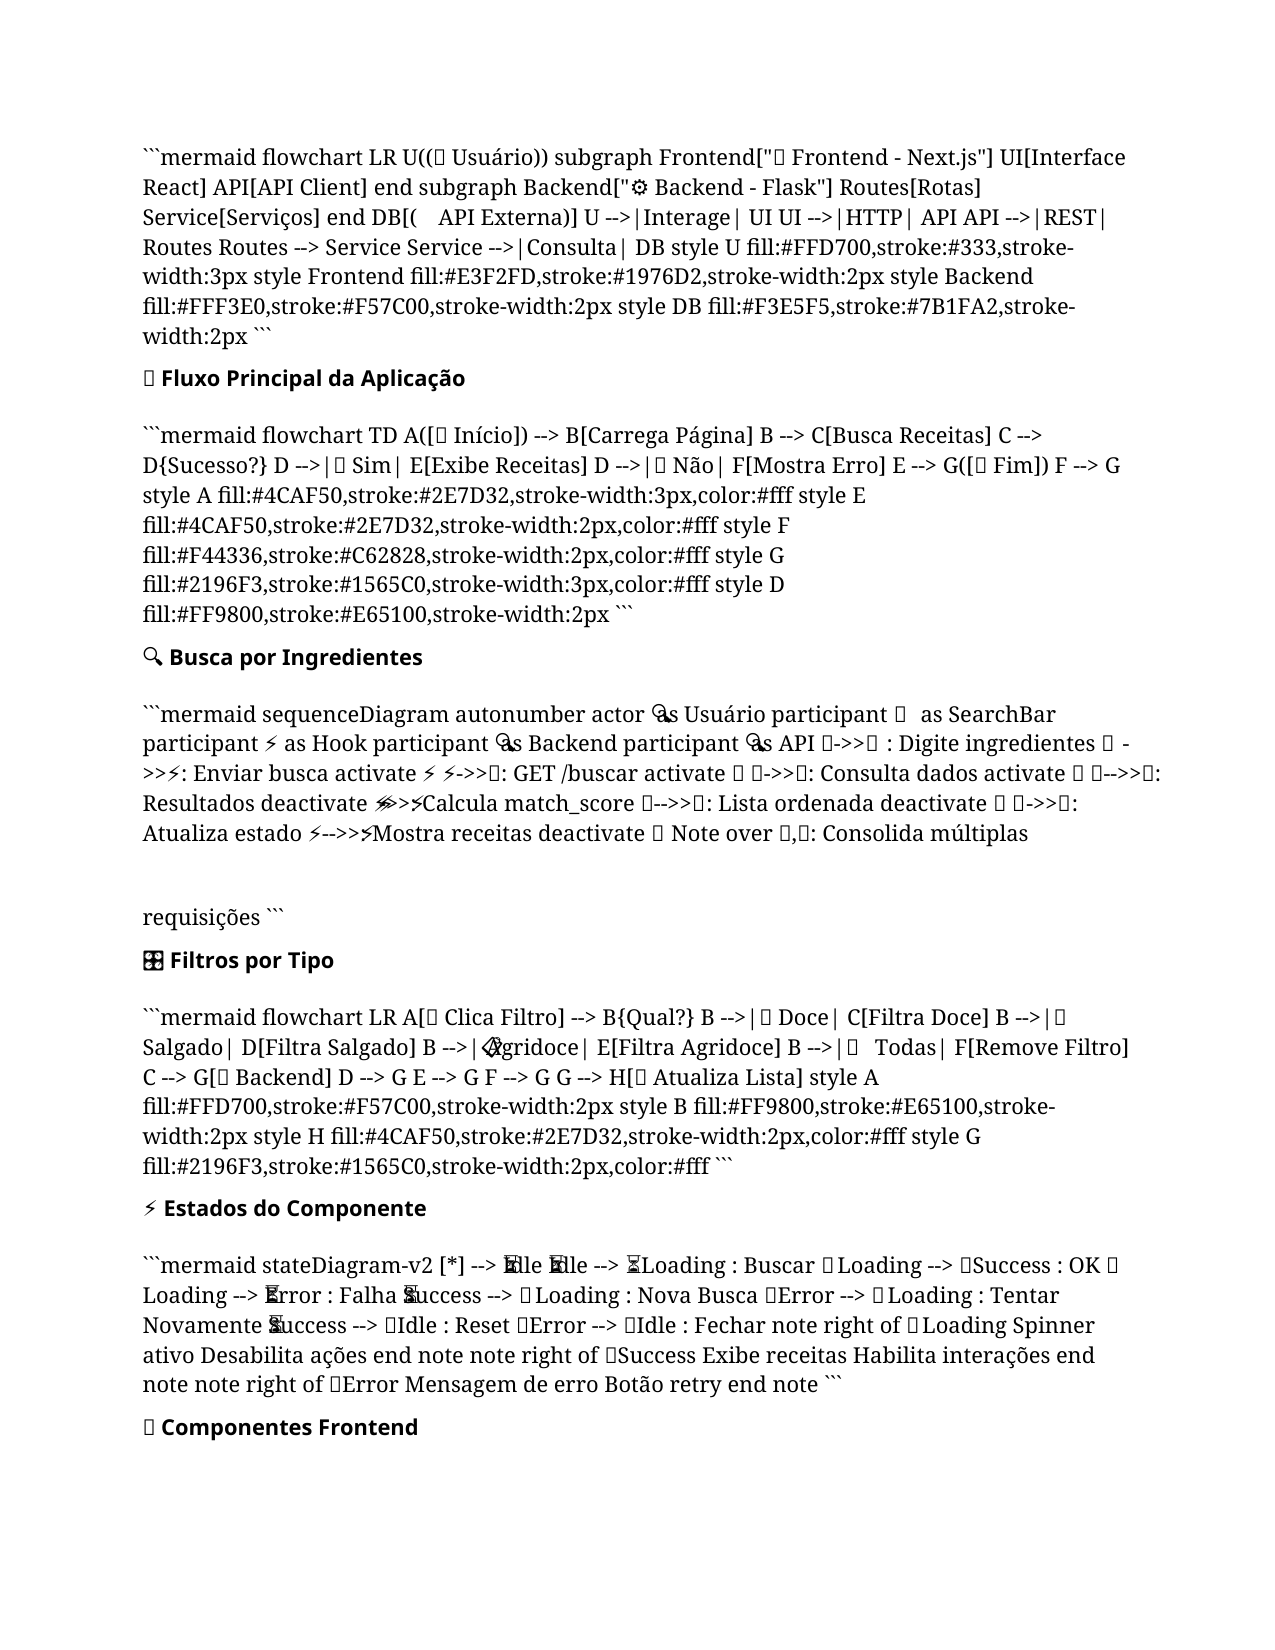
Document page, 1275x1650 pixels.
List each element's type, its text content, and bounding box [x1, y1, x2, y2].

text ⚡ Estados do Componente [142, 1193, 1133, 1223]
text 🔄 Fluxo Principal da Aplicação [142, 363, 1133, 393]
text ```mermaid stateDiagram-v2 [*] --> 💤Idle 💤Idle --> ⏳Loading : Buscar ⏳Loading --> ✅Success : OK ⏳Loading --> ❌Error : Falha ✅Success --> ⏳Loading : Nova Busca ❌Error --> ⏳Loading : Tentar Novamente ✅Success --> 💤Idle : Reset ❌Error --> 💤Idle : Fechar note right of ⏳Loading Spinner ativo Desabilita ações end note note right of ✅Success Exibe receitas Habilita interações end note note right of ❌Error Mensagem de erro Botão retry end note ``` [142, 1250, 1133, 1399]
text ```mermaid flowchart TD A([🚀 Início]) --> B[Carrega Página] B --> C[Busca Receitas] C --> D{Sucesso?} D -->|✅ Sim| E[Exibe Receitas] D -->|❌ Não| F[Mostra Erro] E --> G([✨ Fim]) F --> G style A fill:#4CAF50,stroke:#2E7D32,stroke-width:3px,color:#fff style E fill:#4CAF50,stroke:#2E7D32,stroke-width:2px,color:#fff style F fill:#F44336,stroke:#C62828,stroke-width:2px,color:#fff style G fill:#2196F3,stroke:#1565C0,stroke-width:3px,color:#fff style D fill:#FF9800,stroke:#E65100,stroke-width:2px ``` [142, 420, 1133, 629]
text ```mermaid sequenceDiagram autonumber actor 👤 as Usuário participant 🔍 as SearchBar participant ⚡ as Hook participant 🌐 as Backend participant 💾 as API 👤->>🔍: Digite ingredientes 🔍->>⚡: Enviar busca activate ⚡ ⚡->>🌐: GET /buscar activate 🌐 🌐->>💾: Consulta dados activate 💾 💾-->>🌐: Resultados deactivate 💾 🌐->>🌐: Calcula match_score 🌐-->>⚡: Lista ordenada deactivate 🌐 ⚡->>⚡: Atualiza estado ⚡-->>👤: Mostra receitas deactivate ⚡ Note over 🌐,💾: Consolida múltiplas [142, 699, 1133, 848]
text 🧩 Componentes Frontend [142, 1412, 1133, 1442]
text 🎛️ Filtros por Tipo [142, 945, 1133, 974]
text ```mermaid flowchart LR A[👤 Clica Filtro] --> B{Qual?} B -->|🍰 Doce| C[Filtra Doce] B -->|🍕 Salgado| D[Filtra Salgado] B -->|🍜 Agridoce| E[Filtra Agridoce] B -->|📋 Todas| F[Remove Filtro] C --> G[📡 Backend] D --> G E --> G F --> G G --> H[✨ Atualiza Lista] style A fill:#FFD700,stroke:#F57C00,stroke-width:2px style B fill:#FF9800,stroke:#E65100,stroke-width:2px style H fill:#4CAF50,stroke:#2E7D32,stroke-width:2px,color:#fff style G fill:#2196F3,stroke:#1565C0,stroke-width:2px,color:#fff ``` [142, 1002, 1133, 1181]
text ```mermaid flowchart LR U((👤 Usuário)) subgraph Frontend["🎨 Frontend - Next.js"] UI[Interface React] API[API Client] end subgraph Backend["⚙️ Backend - Flask"] Routes[Rotas] Service[Serviços] end DB[(🗄️ API Externa)] U -->|Interage| UI UI -->|HTTP| API API -->|REST| Routes Routes --> Service Service -->|Consulta| DB style U fill:#FFD700,stroke:#333,stroke-width:3px style Frontend fill:#E3F2FD,stroke:#1976D2,stroke-width:2px style Backend fill:#FFF3E0,stroke:#F57C00,stroke-width:2px style DB fill:#F3E5F5,stroke:#7B1FA2,stroke-width:2px ``` [142, 142, 1133, 351]
text 🔍 Busca por Ingredientes [142, 641, 1133, 671]
text requisições ``` [142, 902, 1133, 932]
